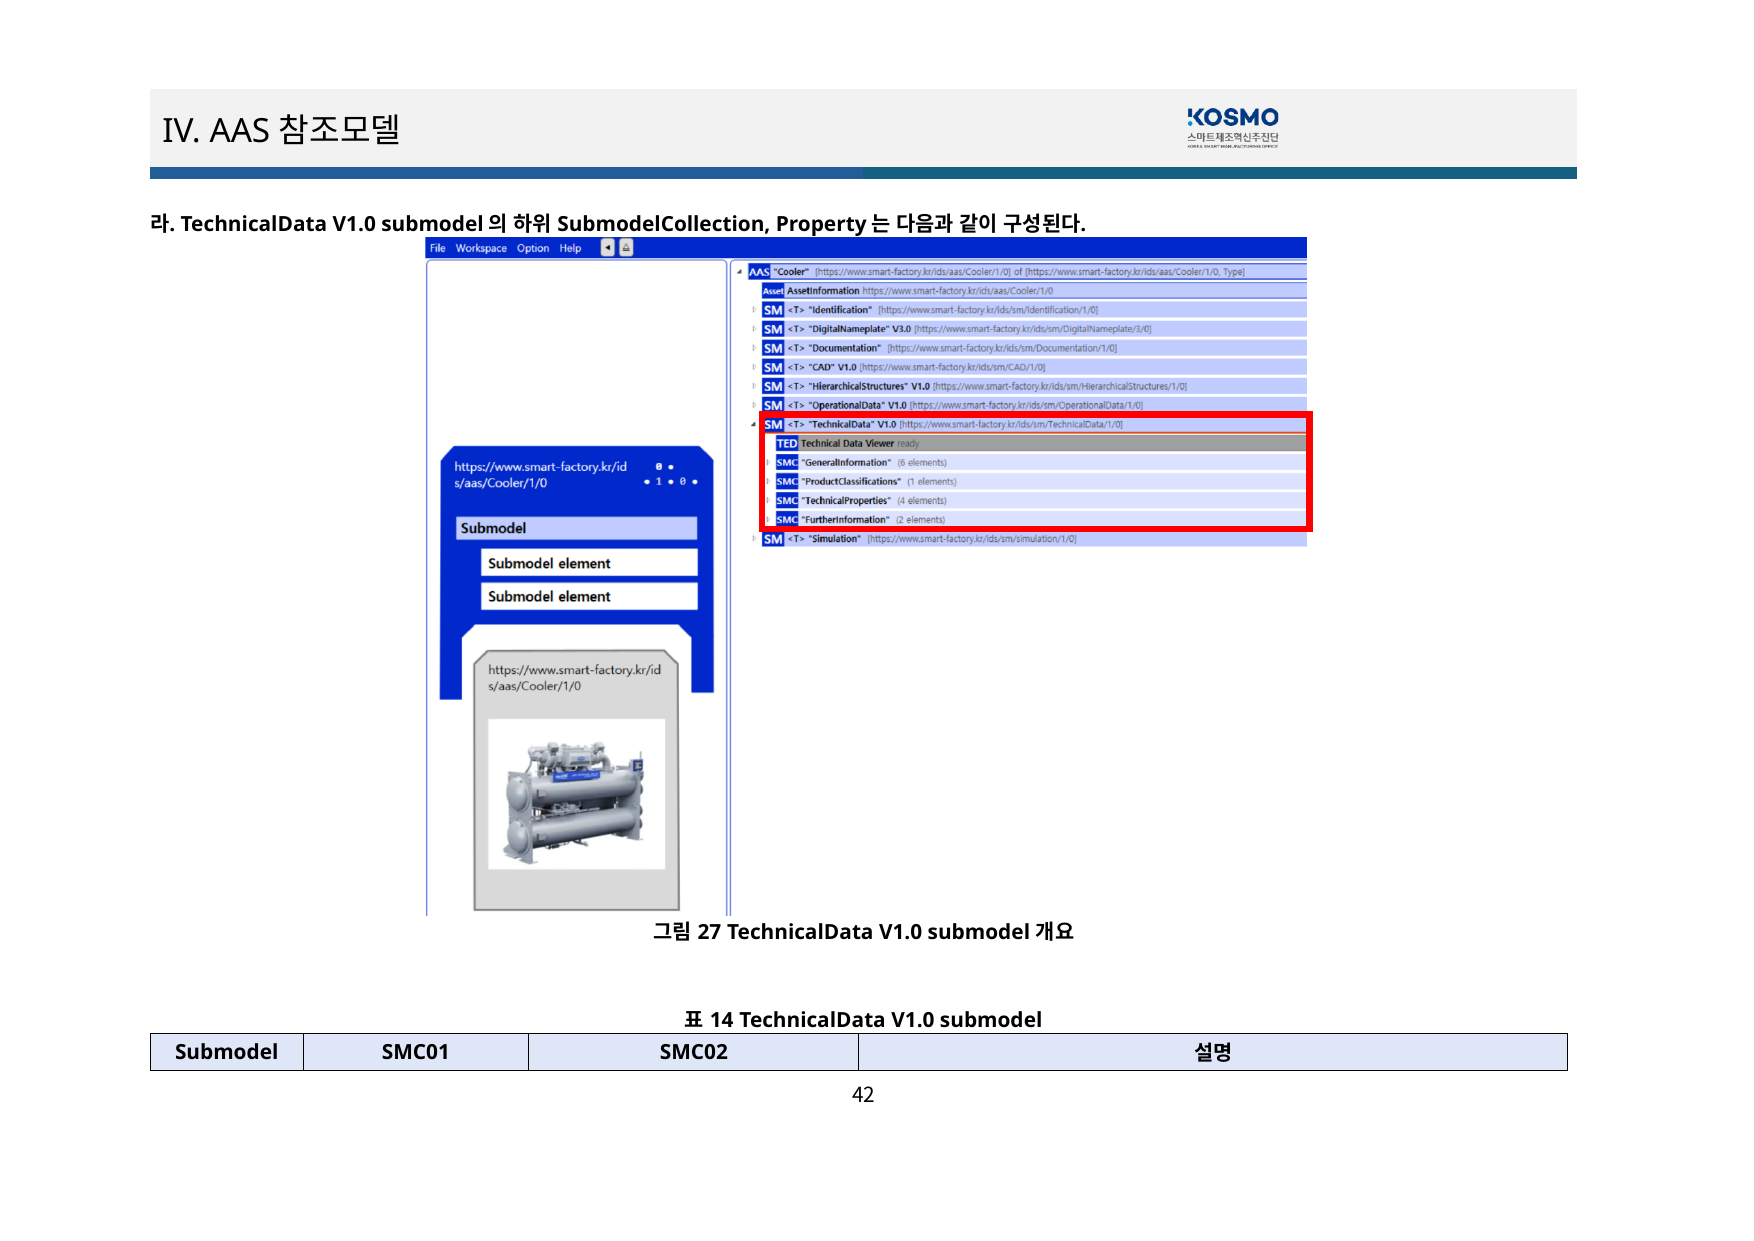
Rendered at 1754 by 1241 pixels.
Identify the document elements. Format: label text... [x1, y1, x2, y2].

text 표 TechnicalData V1.0 submodel [150, 1003, 1577, 1033]
table_header SMC02 [529, 1034, 858, 1070]
text 라. TechnicalData V1.0 submodel의 하위 SubmodelCollection, Property는 다음과 같이 구성된다. [150, 207, 1577, 238]
picture [425, 237, 1307, 916]
table_header 설명 [859, 1034, 1567, 1070]
text 그림 TechnicalData V1.0 submodel 개요 [150, 916, 1577, 946]
picture [1187, 108, 1279, 148]
table_header Submodel [151, 1034, 303, 1070]
table_header SMC01 [304, 1034, 528, 1070]
picture [765, 418, 1306, 526]
